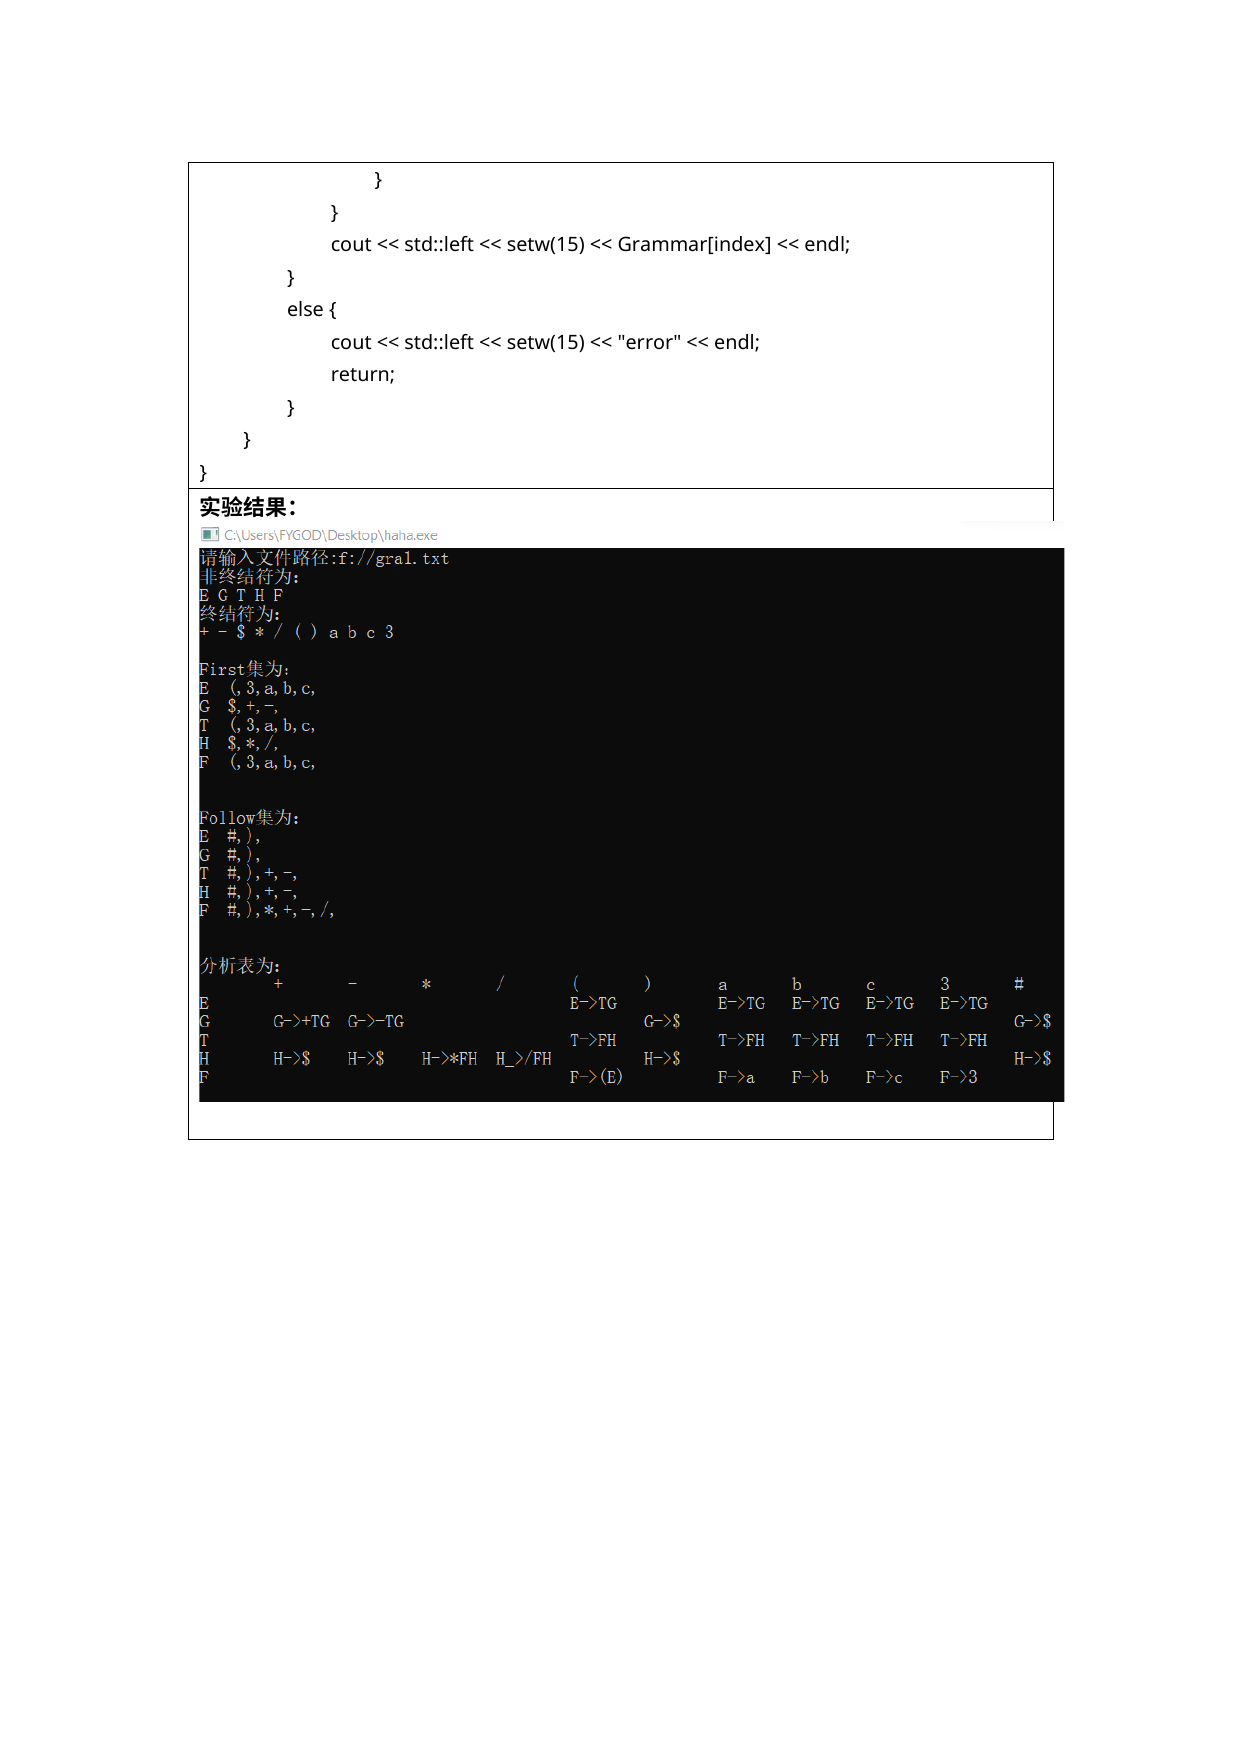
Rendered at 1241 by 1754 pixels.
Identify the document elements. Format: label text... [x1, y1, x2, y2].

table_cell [189, 163, 1053, 488]
table_cell 实验结果： [189, 489, 1053, 1139]
picture [199, 521, 1065, 1102]
